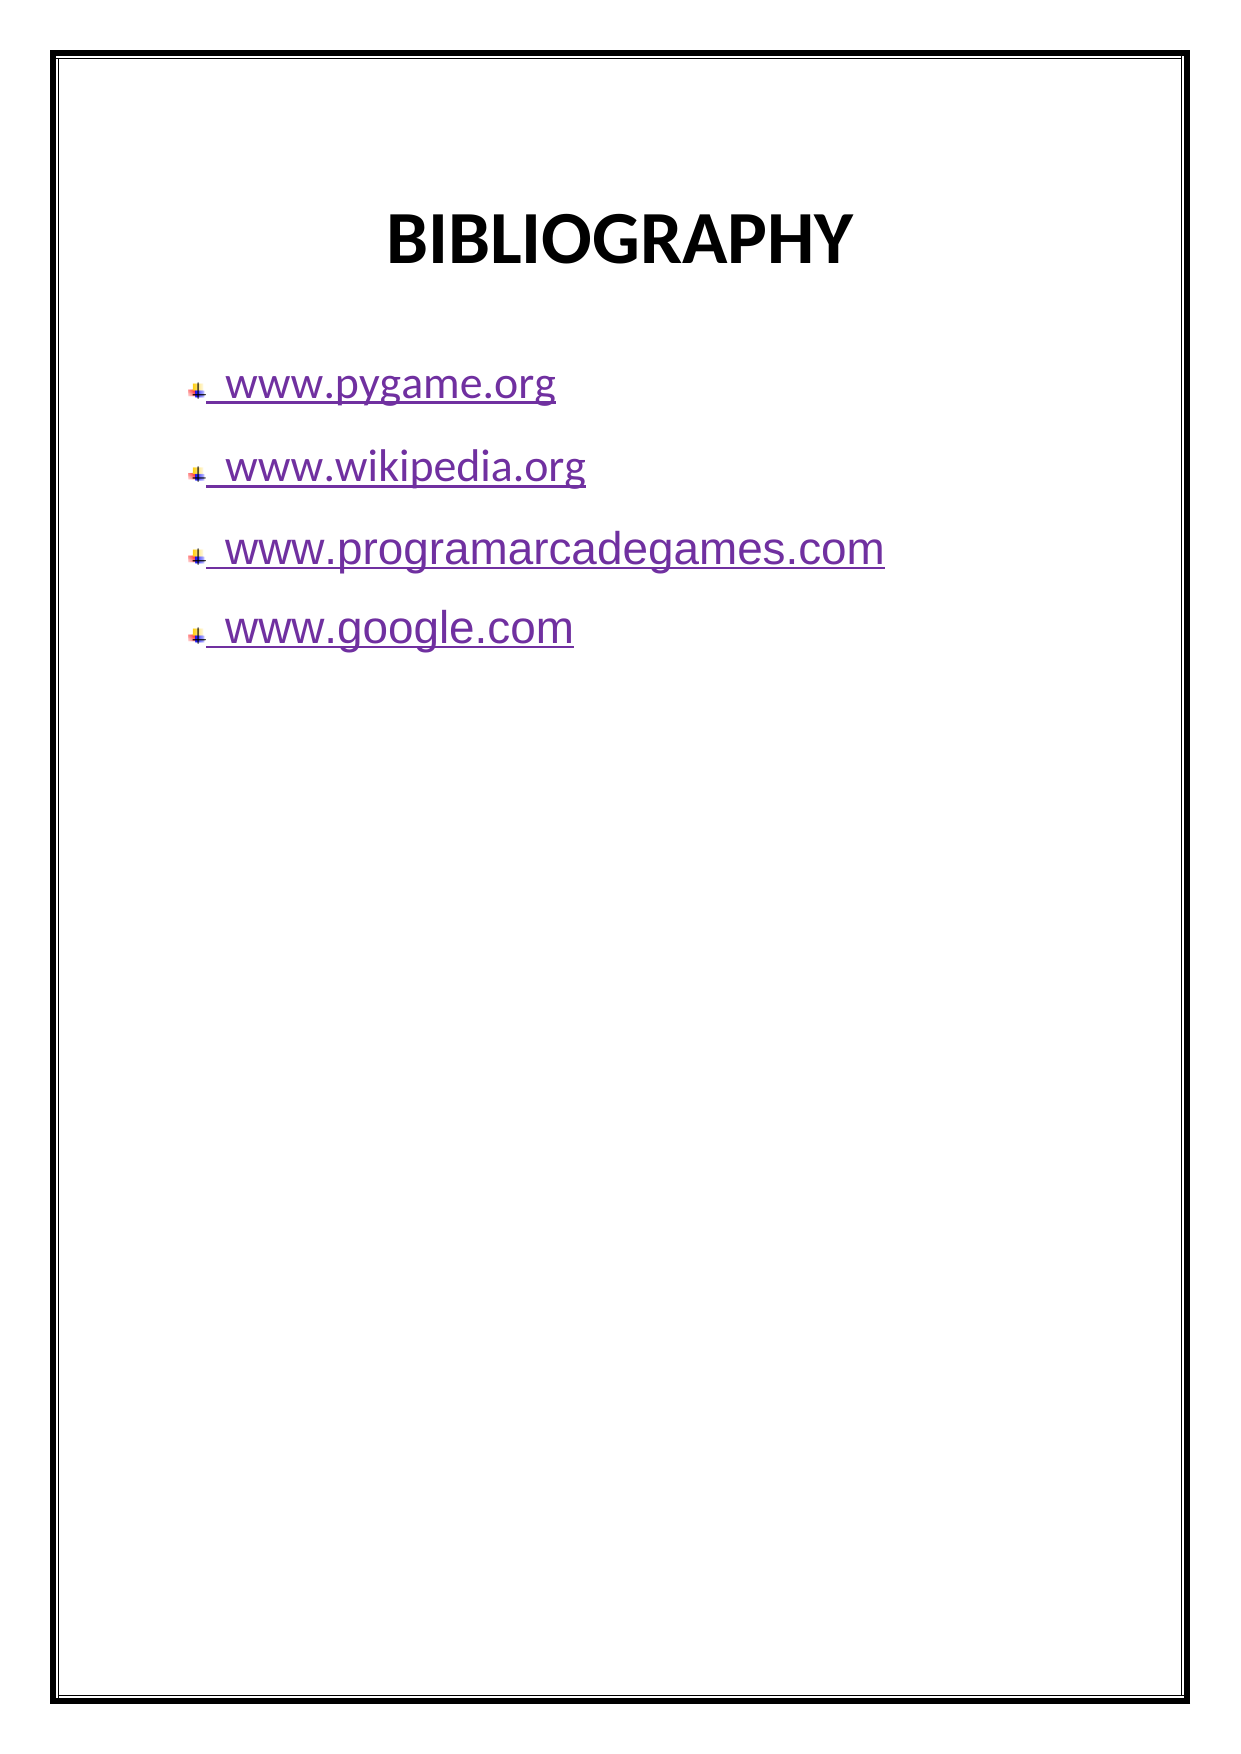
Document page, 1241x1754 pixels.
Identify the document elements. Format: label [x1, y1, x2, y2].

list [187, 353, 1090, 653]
picture [188, 465, 206, 482]
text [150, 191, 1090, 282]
picture [188, 626, 206, 644]
picture [188, 547, 206, 565]
picture [188, 381, 206, 399]
